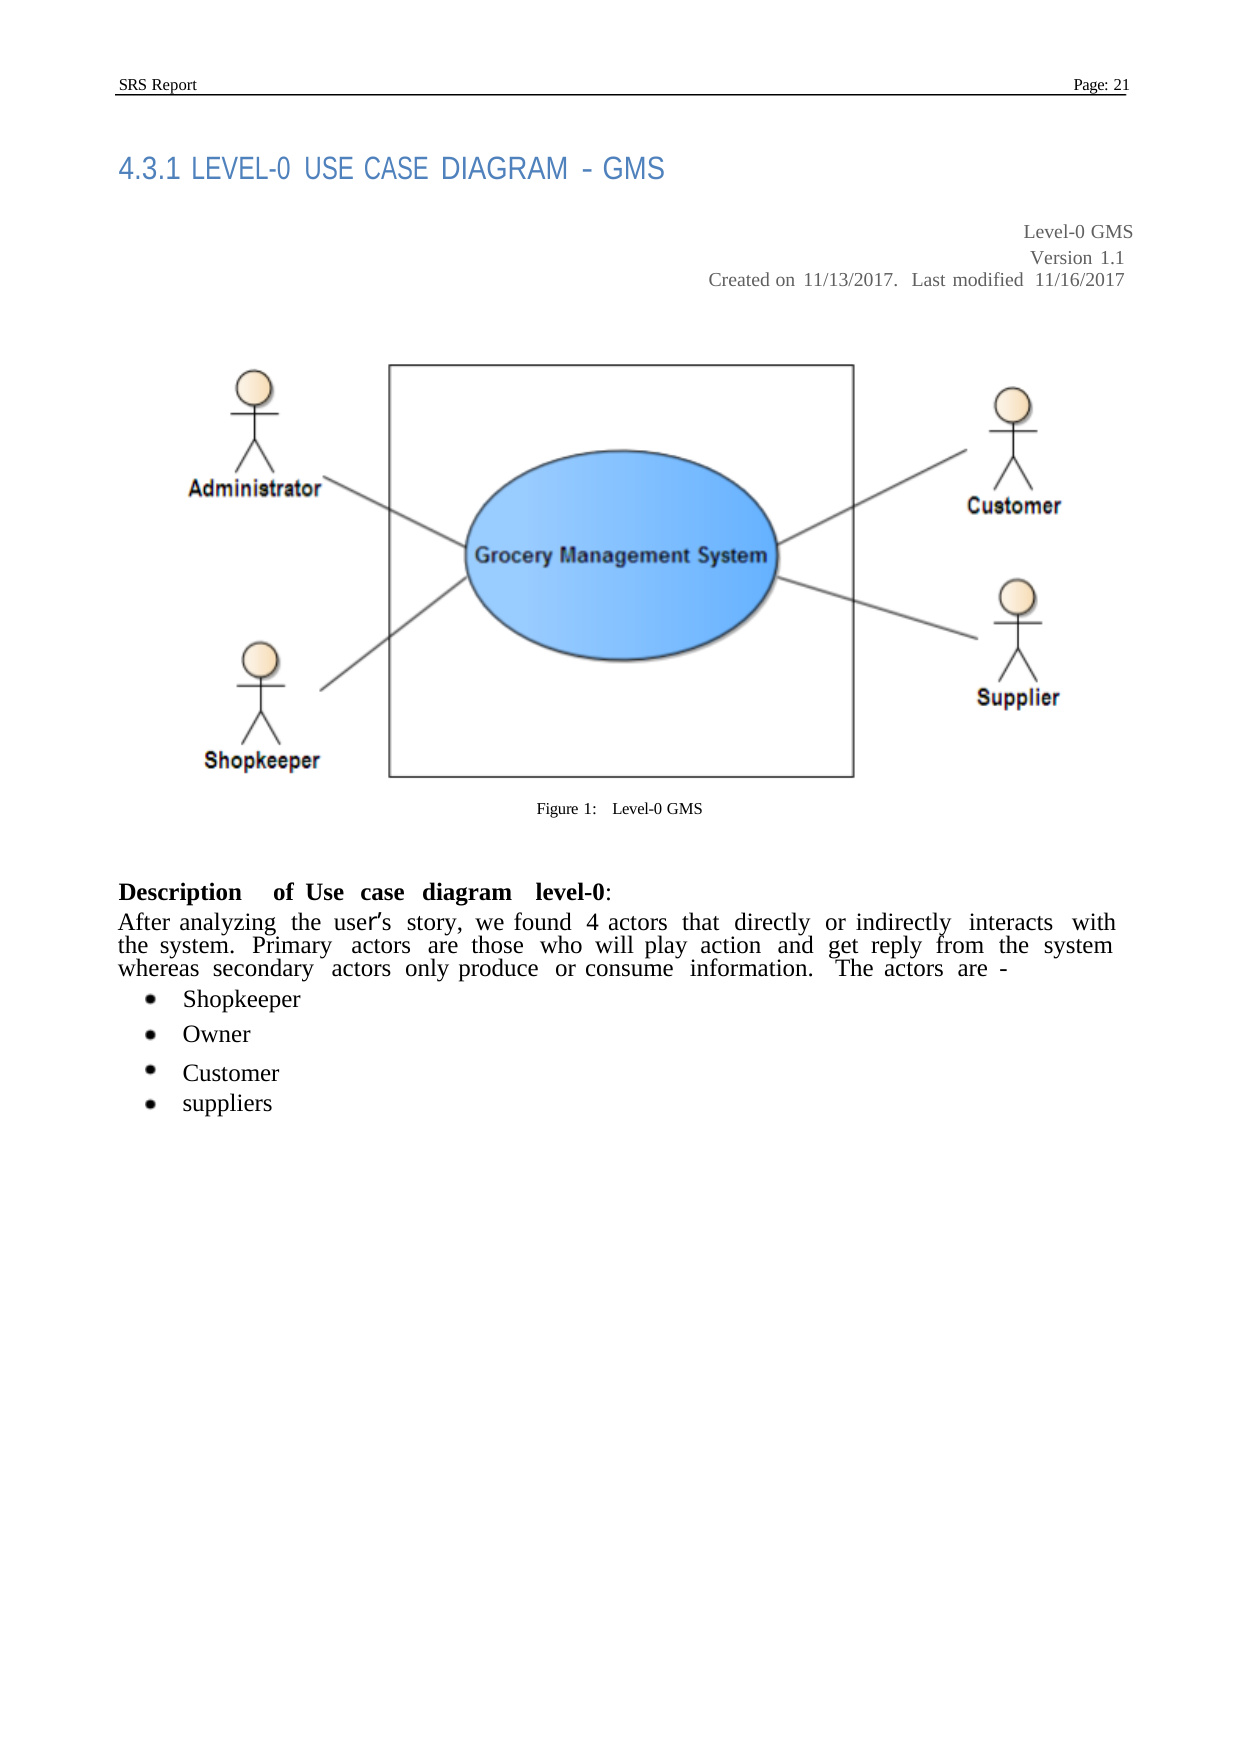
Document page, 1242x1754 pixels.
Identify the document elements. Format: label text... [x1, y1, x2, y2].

text Figure 1: [536, 802, 1133, 817]
table_cell [145, 1053, 169, 1117]
text After analyzing the user’s story, we found 4 actors that directly or indirectly interacts with the system. Primary actors are those who will play action and get reply from the system whereas secondary actors only produce or consume information. The actors are - [117, 909, 1124, 982]
text Version 1.1 Created on 11/13/2017. Last modified 11/16/2017 [699, 248, 1125, 290]
table_cell [145, 1018, 169, 1053]
text Description of Use case diagram level-0: [117, 881, 1133, 905]
table_cell Owner [169, 1018, 312, 1053]
table_header [145, 988, 169, 1018]
text SRS Report [119, 78, 1133, 94]
table_header Shopkeeper [169, 988, 312, 1018]
text Level-0 GMS [699, 224, 1133, 242]
table_cell Customer suppliers [169, 1053, 312, 1117]
text 4.3.1 LEVEL-0 USE CASE DIAGRAM - GMS [118, 153, 1133, 186]
